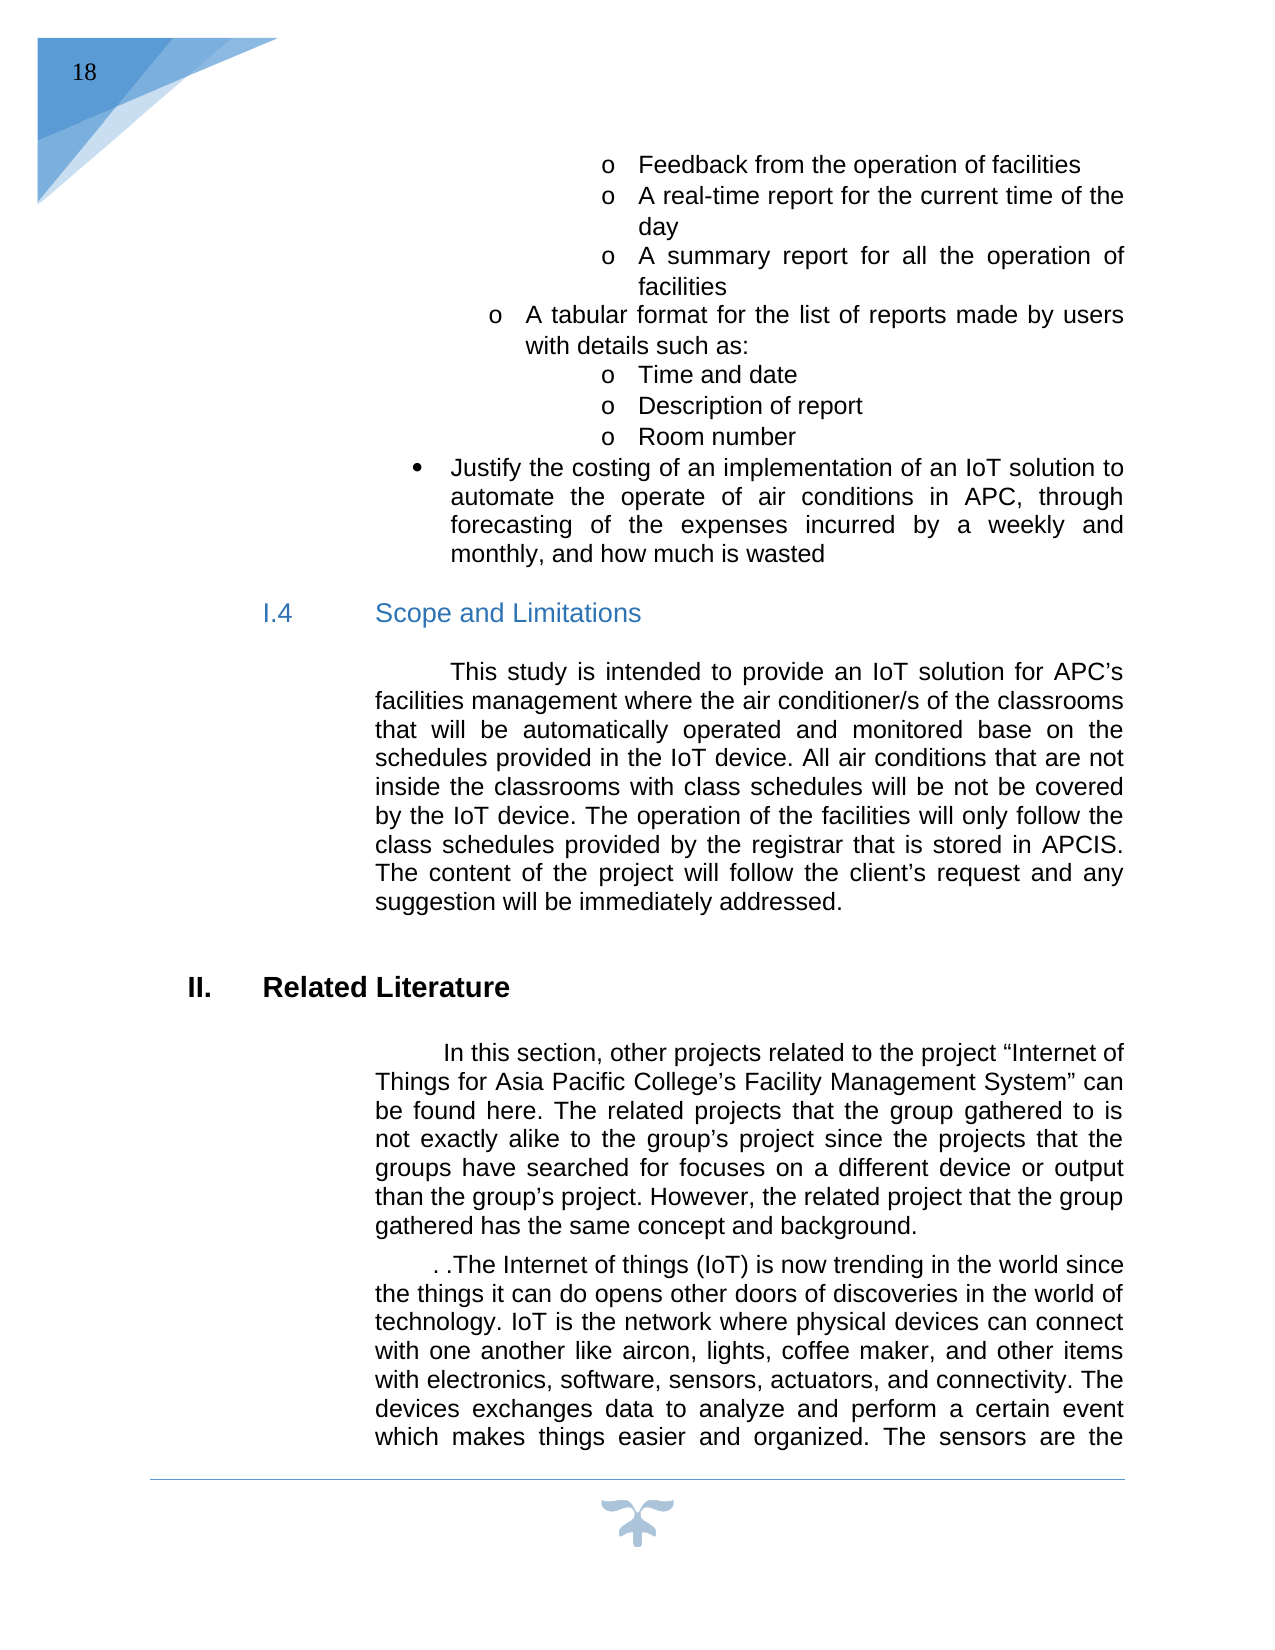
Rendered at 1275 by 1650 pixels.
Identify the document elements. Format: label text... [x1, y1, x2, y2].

subtitle Scope and Limitations [262, 597, 1125, 628]
list A real-time report for the current time of the day [601, 181, 1125, 241]
text This study is intended to provide an IoT solution for APC’s facilities management where the air conditioner/s of the classrooms that will be automatically operated and monitored base on the schedules provided in the IoT device. All air conditions that are not inside the classrooms with class schedules will be not be covered by the IoT device. The operation of the facilities will only follow the class schedules provided by the registrar that is stored in APCIS. The content of the project will follow the client’s request and any suggestion will be immediately addressed. [375, 657, 1125, 916]
list Description of report [600, 391, 1125, 422]
list A summary report for all the operation of facilities [601, 241, 1125, 300]
list Time and date [600, 360, 1125, 391]
list Room number [600, 422, 1125, 453]
list Feedback from the operation of facilities [601, 150, 1125, 181]
list A tabular format for the list of reports made by users with details such as: [488, 300, 1125, 360]
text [375, 1250, 1125, 1451]
picture [37, 37, 279, 206]
list Justify the costing of an implementation of an IoT solution to automate the operate of air conditions in APC, through forecasting of the expenses incurred by a weekly and monthly, and how much is wasted [413, 453, 1125, 568]
text In this section, other projects related to the project “Internet of Things for Asia Pacific College’s Facility Management System” can be found here. The related projects that the group gathered to is not exactly alike to the group’s project since the projects that the groups have searched for focuses on a different device or output than the group’s project. However, the related project that the group gathered has the same concept and background. [375, 1038, 1125, 1239]
subtitle Related Literature [187, 969, 1125, 1003]
